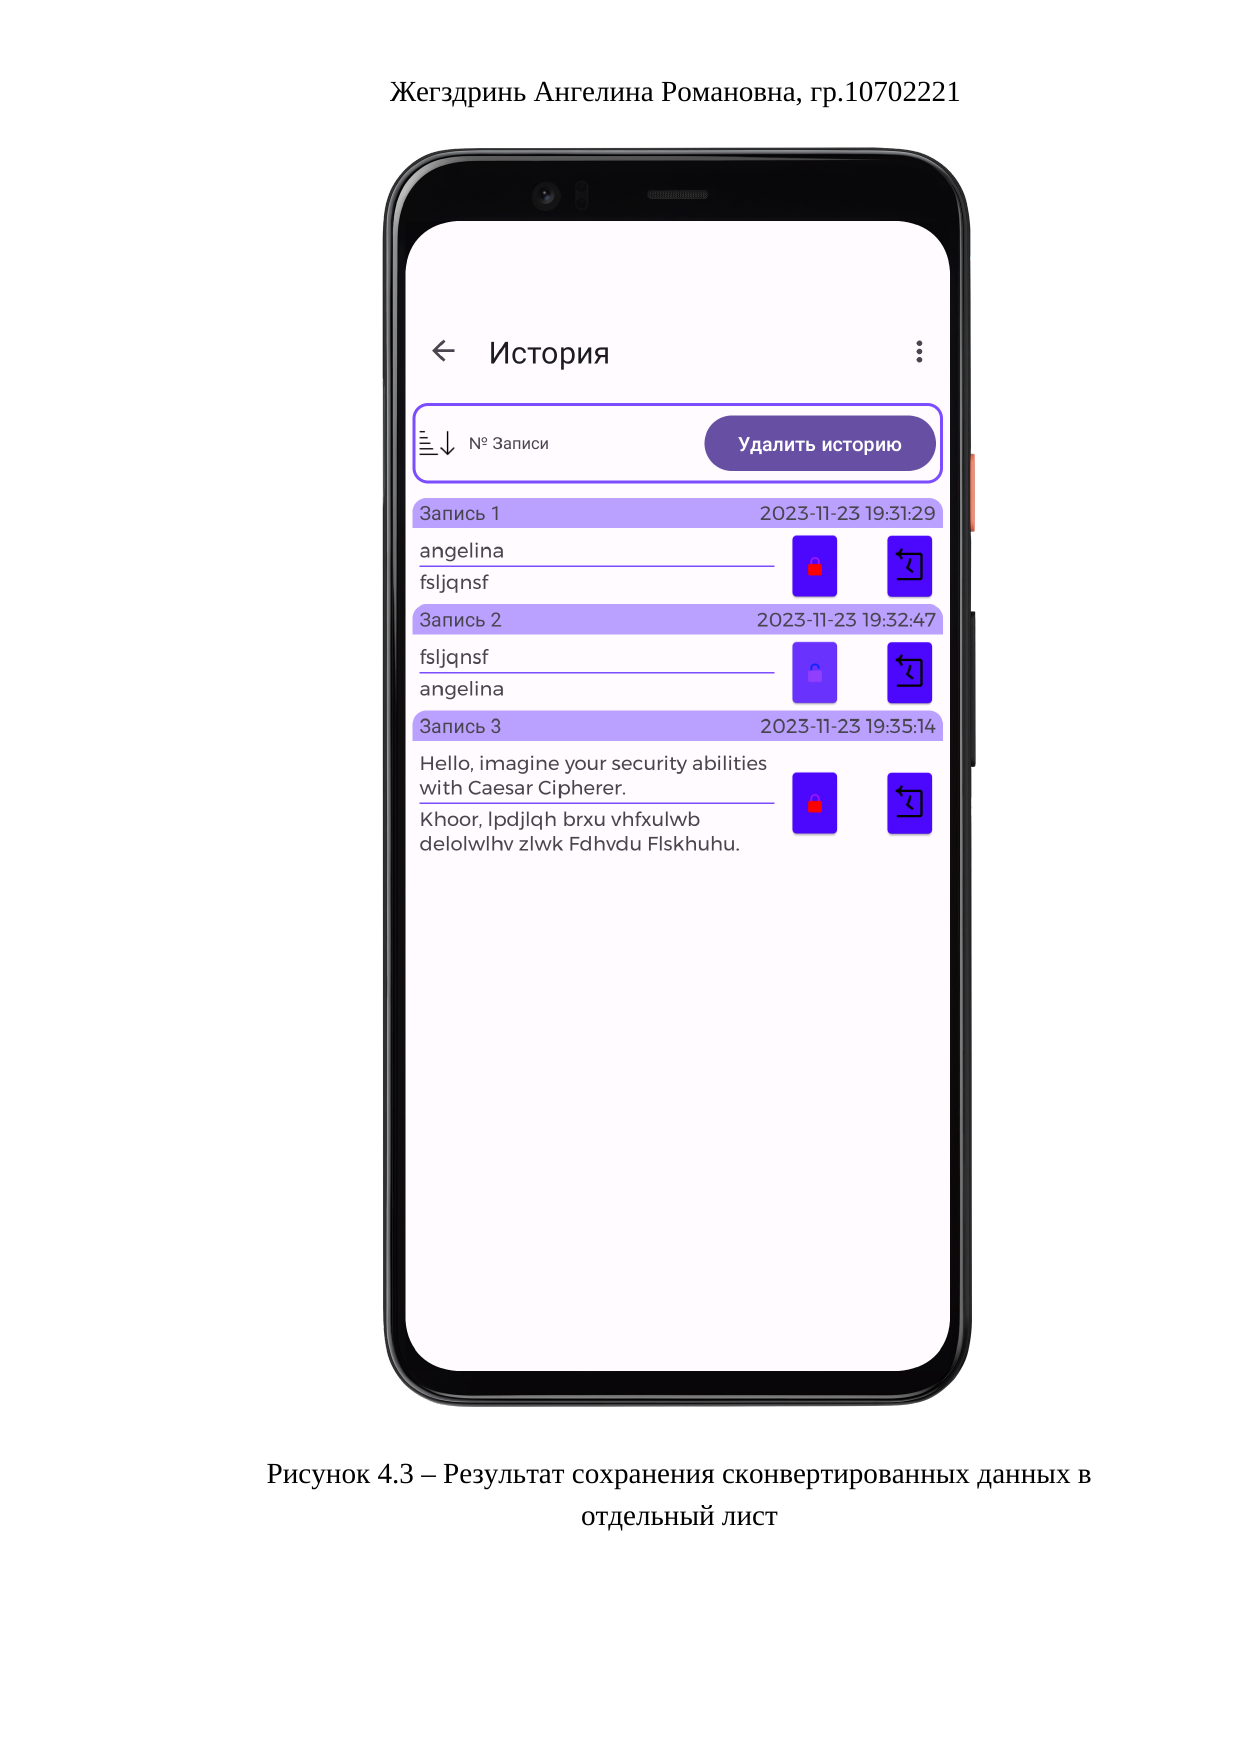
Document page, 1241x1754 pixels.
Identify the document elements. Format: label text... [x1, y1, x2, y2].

picture [382, 147, 976, 1407]
text Рисунок 4.3 – Результат сохранения сконвертированных данных в отдельный лист [207, 1456, 1152, 1532]
